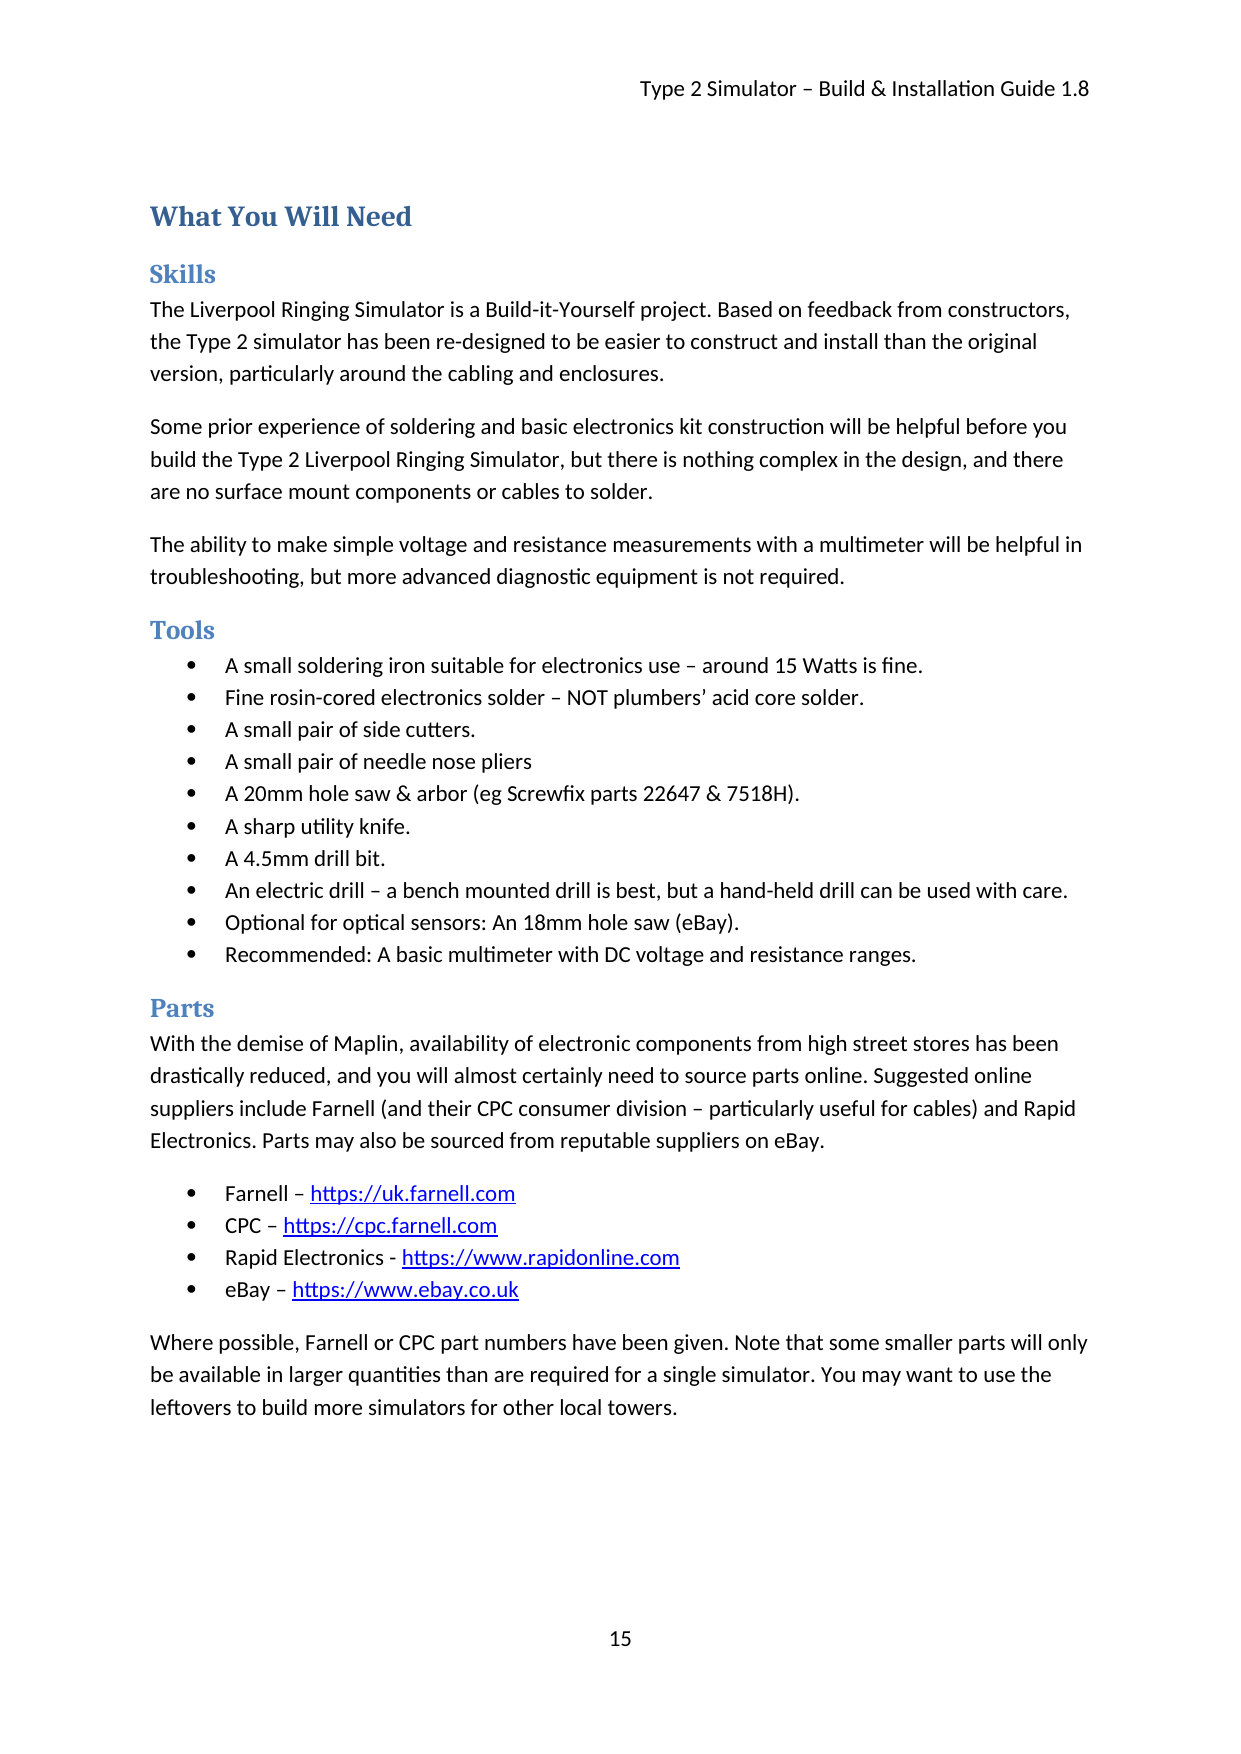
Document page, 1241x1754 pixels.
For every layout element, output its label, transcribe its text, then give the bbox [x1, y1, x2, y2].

list An electric drill – a bench mounted drill is best, but a hand-held drill can be used with care. [187, 876, 1090, 904]
list A small pair of needle nose pliers [187, 747, 1090, 775]
subtitle Skills [150, 259, 1090, 291]
text The Liverpool Ringing Simulator is a Build-it-Yourself project. Based on feedback from constructors, the Type 2 simulator has been re-designed to be easier to construct and install than the original version, particularly around the cabling and enclosures. [150, 295, 1090, 387]
list A sharp utility knife. [187, 812, 1090, 840]
subtitle What You Will Need [150, 200, 1090, 233]
list eBay – https://www.ebay.co.uk [187, 1275, 1090, 1303]
subtitle Parts [150, 993, 1090, 1025]
list Rapid Electronics - https://www.rapidonline.com [187, 1243, 1090, 1271]
text With the demise of Maplin, availability of electronic components from high street stores has been drastically reduced, and you will almost certainly need to source parts online. Suggested online suppliers include Farnell (and their CPC consumer division – particularly useful for cables) and Rapid Electronics. Parts may also be sourced from reputable suppliers on eBay. [150, 1029, 1090, 1154]
list A 4.5mm drill bit. [187, 844, 1090, 872]
text Where possible, Farnell or CPC part numbers have been given. Note that some smaller parts will only be available in larger quantities than are required for a single simulator. You may want to use the leftovers to build more simulators for other local towers. [150, 1328, 1090, 1421]
list Recommended: A basic multimeter with DC voltage and resistance ranges. [187, 941, 1090, 968]
list A small soldering iron suitable for electronics use – around 15 Watts is fine. [187, 651, 1090, 679]
list Farnell – https://uk.farnell.com [187, 1179, 1090, 1207]
list CPC – https://cpc.farnell.com [187, 1211, 1090, 1239]
text Some prior experience of soldering and basic electronics kit construction will be helpful before you build the Type 2 Liverpool Ringing Simulator, but there is nothing complex in the design, and there are no surface mount components or cables to solder. [150, 412, 1090, 505]
subtitle Tools [150, 615, 1090, 646]
list Optional for optical sensors: An 18mm hole saw (eBay). [187, 908, 1090, 936]
list Fine rosin-cored electronics solder – NOT plumbers’ acid core solder. [187, 683, 1090, 711]
list A small pair of side cutters. [187, 715, 1090, 743]
text The ability to make simple voltage and resistance measurements with a multimeter will be helpful in troubleshooting, but more advanced diagnostic equipment is not required. [150, 530, 1090, 590]
list A 20mm hole saw & arbor (eg Screwfix parts 22647 & 7518H). [187, 779, 1090, 808]
